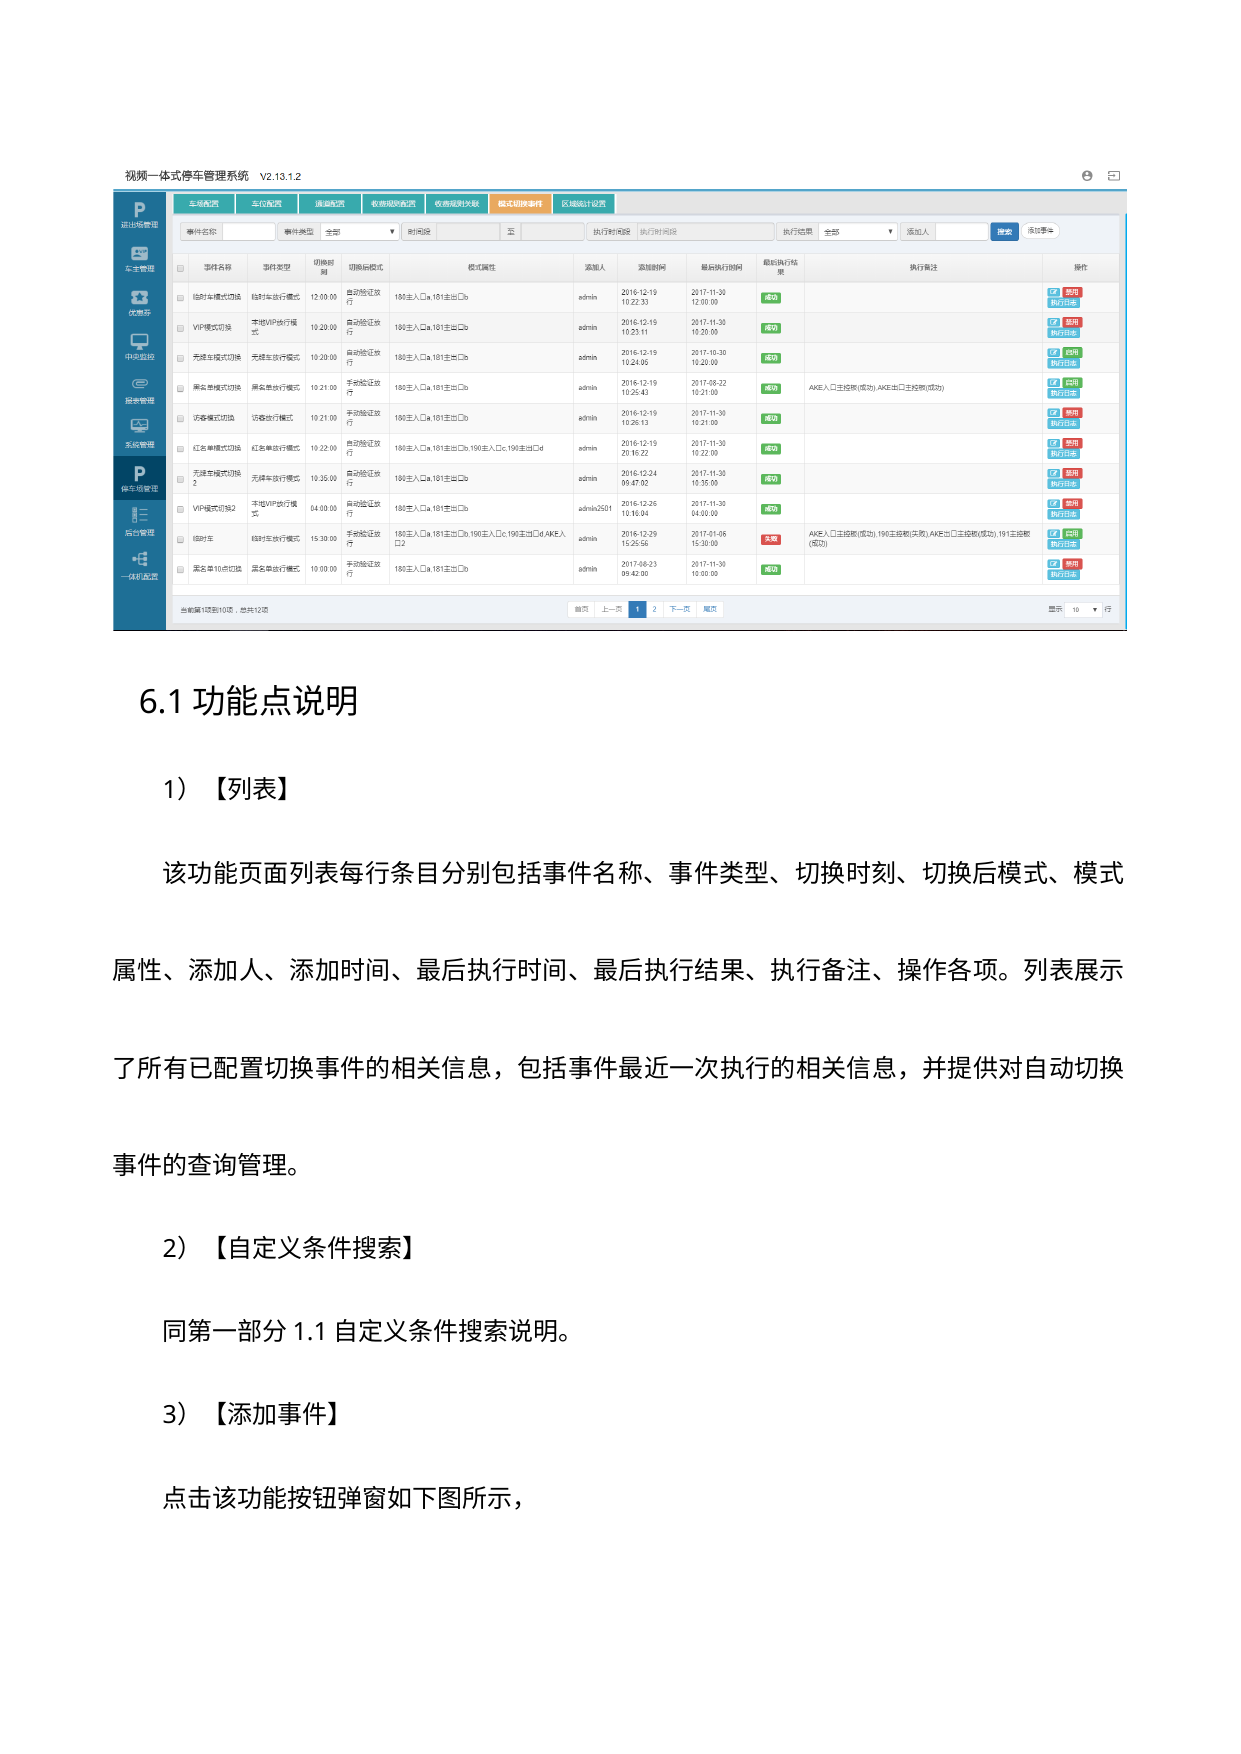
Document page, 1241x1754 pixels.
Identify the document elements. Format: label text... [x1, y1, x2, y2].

list 2）【自定义条件搜索】 [112, 1214, 1128, 1279]
list 6.1功能点说明 [112, 666, 1128, 731]
picture [140, 486, 157, 491]
list 3）【添加事件】 [112, 1381, 1128, 1446]
picture [113, 162, 1127, 631]
list 1）【列表】 [112, 756, 1128, 821]
list 点击该功能按钮弹窗如下图所示， [112, 1464, 1128, 1529]
list 该功能页面列表每行条目分别包括事件名称、事件类型、切换时刻、切换后模式、模式属性、添加人、添加时间、最后执行时间、最后执行结果、执行备注、操作各项。列表展示了所有已配置切换事件的相关信息，包括事件最近一次执行的相关信息，并提供对自动切换事件的查询管理。 [112, 839, 1128, 1196]
list 同第一部分1.1自定义条件搜索说明。 [112, 1297, 1128, 1362]
picture [135, 467, 145, 481]
